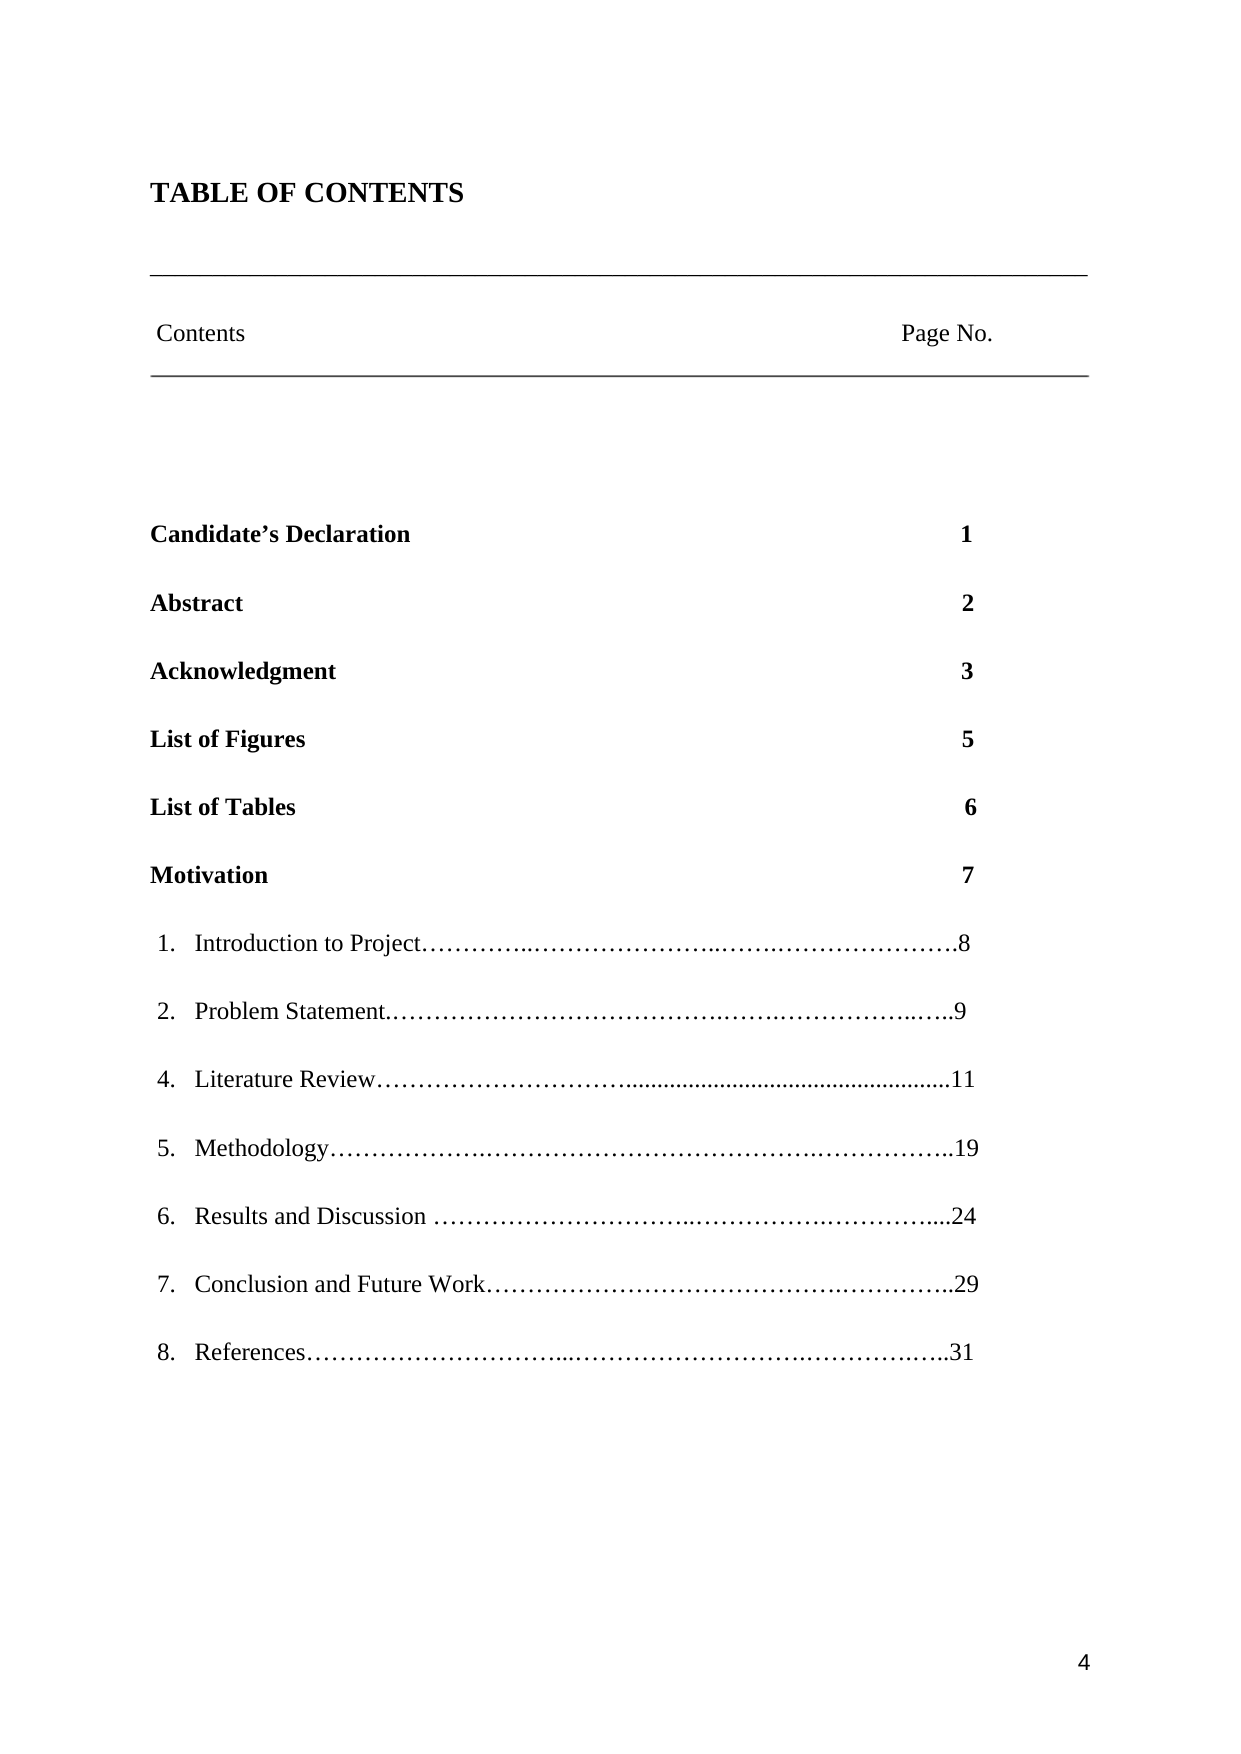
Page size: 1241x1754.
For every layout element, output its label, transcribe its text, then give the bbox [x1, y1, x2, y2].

text 7. Conclusion and Future Work…………………………………….…………..29 [157, 1269, 1090, 1298]
text Acknowledgment 3 [150, 656, 1090, 684]
text Motivation 7 [150, 860, 1090, 889]
text 4. Literature Review…………………………....................................................11 [157, 1064, 1090, 1093]
text Candidate’s Declaration 1 [150, 519, 1090, 548]
text 2. Problem Statement.………………………………….…….……………..…..9 [157, 996, 1090, 1025]
list Introduction to Project…………..…………………..…….………………….8 [157, 928, 1090, 957]
text Abstract 2 [150, 588, 1090, 616]
text Contents Page No. [150, 318, 1090, 347]
text List of Tables 6 [150, 792, 1090, 821]
picture [149, 374, 1091, 379]
text 5. Methodology……………….………………………………….……………..19 [157, 1133, 1090, 1161]
text ___________________________________________________________________________ [150, 250, 1090, 279]
text 6. Results and Discussion …………………………..…………….…………....24 [157, 1201, 1090, 1229]
text TABLE OF CONTENTS [150, 175, 1090, 208]
text 8. References…………………………...……………………….………….…..31 [157, 1337, 1090, 1366]
text List of Figures 5 [150, 724, 1090, 753]
